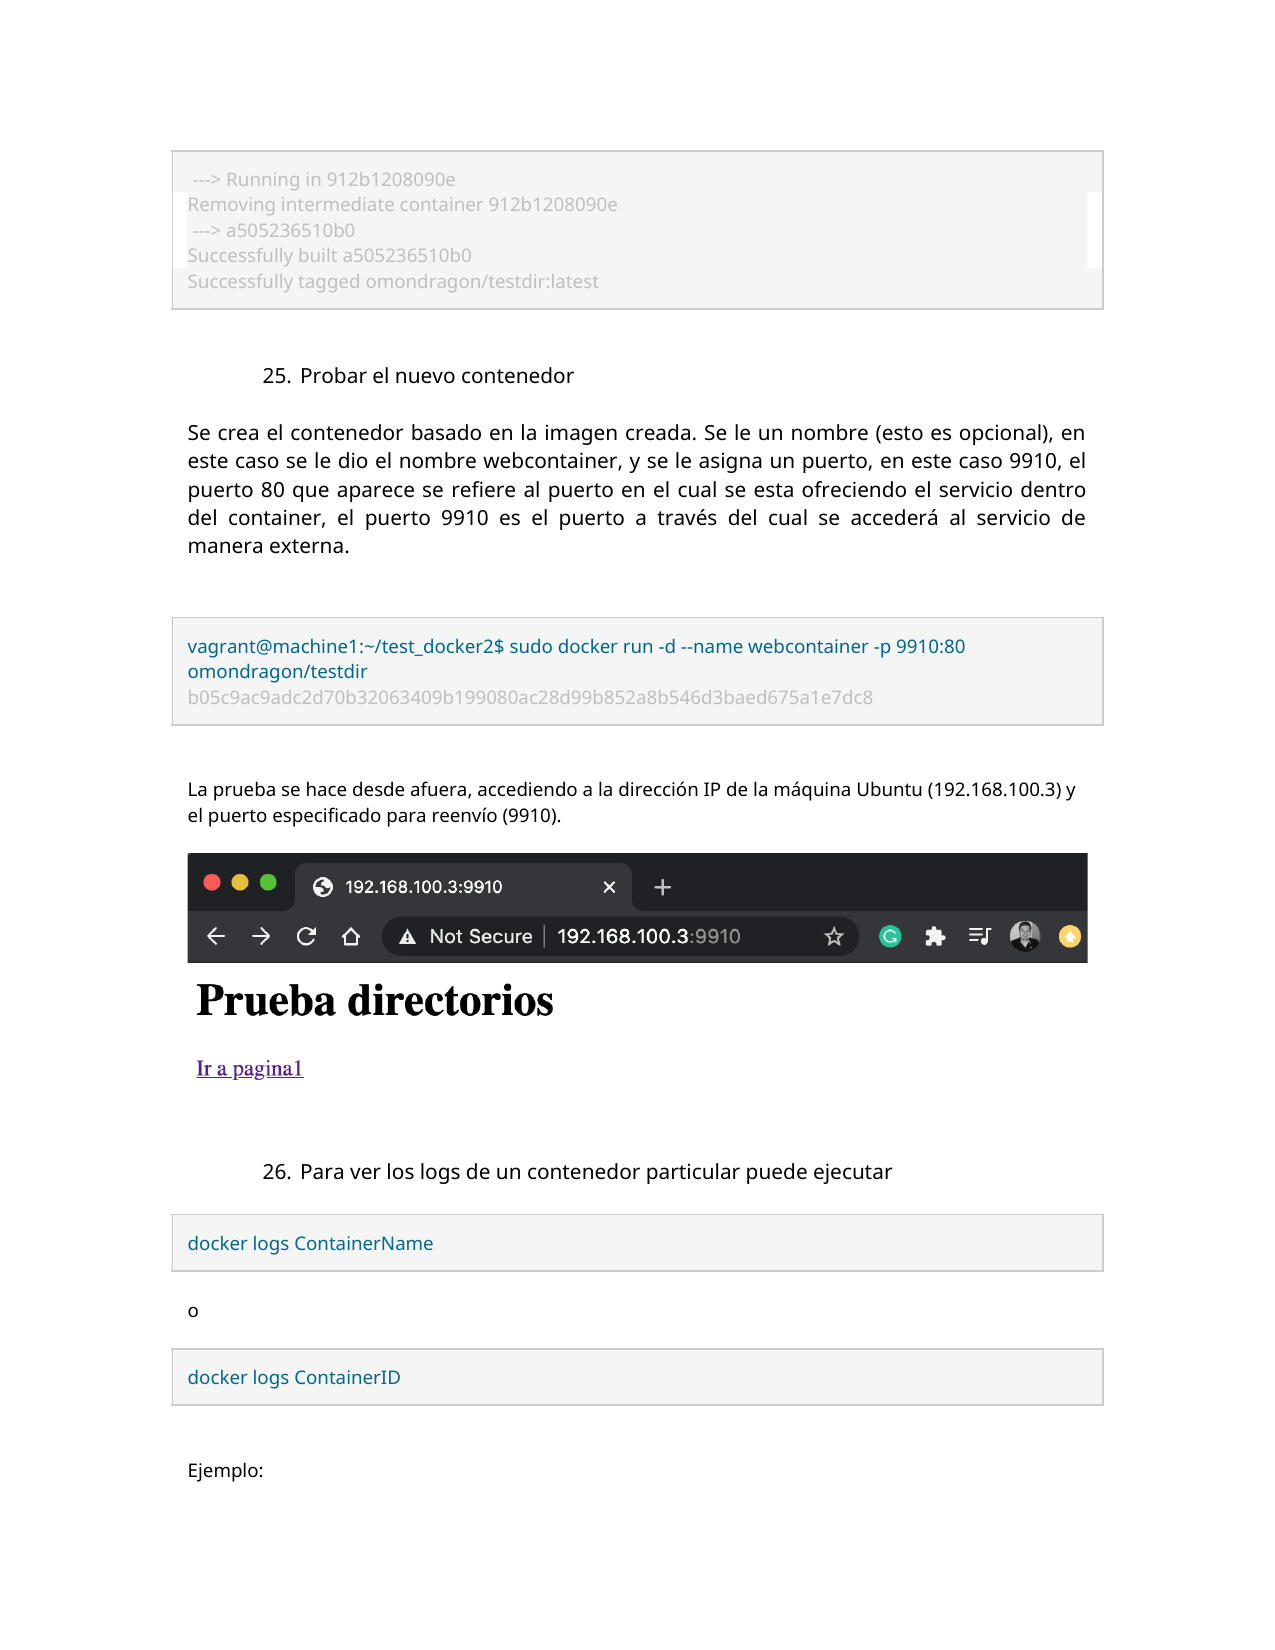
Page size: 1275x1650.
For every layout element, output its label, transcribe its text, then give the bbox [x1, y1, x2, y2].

text o [187, 1297, 1087, 1323]
text docker logs ContainerName [173, 1215, 1102, 1270]
list Para ver los logs de un contenedor particular puede ejecutar [262, 1157, 1087, 1185]
text Removing intermediate container 912b1208090e [187, 192, 1087, 217]
list Probar el nuevo contenedor [262, 361, 1087, 389]
text Successfully tagged omondragon/testdir:latest [173, 252, 1102, 308]
text Se crea el contenedor basado en la imagen creada. Se le un nombre (esto es opcional), en este caso se le dio el nombre webcontainer, y se le asigna un puerto, en este caso 9910, el puerto 80 que aparece se refiere al puerto en el cual se esta ofreciendo el servicio dentro del container, el puerto 9910 es el puerto a través del cual se accederá al servicio de manera externa. [187, 418, 1087, 560]
text vagrant@machine1:~/test_docker2$ sudo docker run -d --name webcontainer -p 9910:80 omondragon/testdir [173, 618, 1102, 668]
text ---> Running in 912b1208090e [173, 152, 1102, 192]
text Ejemplo: [187, 1457, 1087, 1482]
text La prueba se hace desde afuera, accediendo a la dirección IP de la máquina Ubuntu (192.168.100.3) y el puerto especificado para reenvío (9910). [187, 777, 1087, 828]
picture [187, 853, 1088, 1132]
text b05c9ac9adc2d70b32063409b199080ac28d99b852a8b546d3baed675a1e7dc8 [173, 668, 1102, 724]
text ---> a505236510b0 [187, 217, 1087, 243]
text docker logs ContainerID [173, 1350, 1102, 1404]
